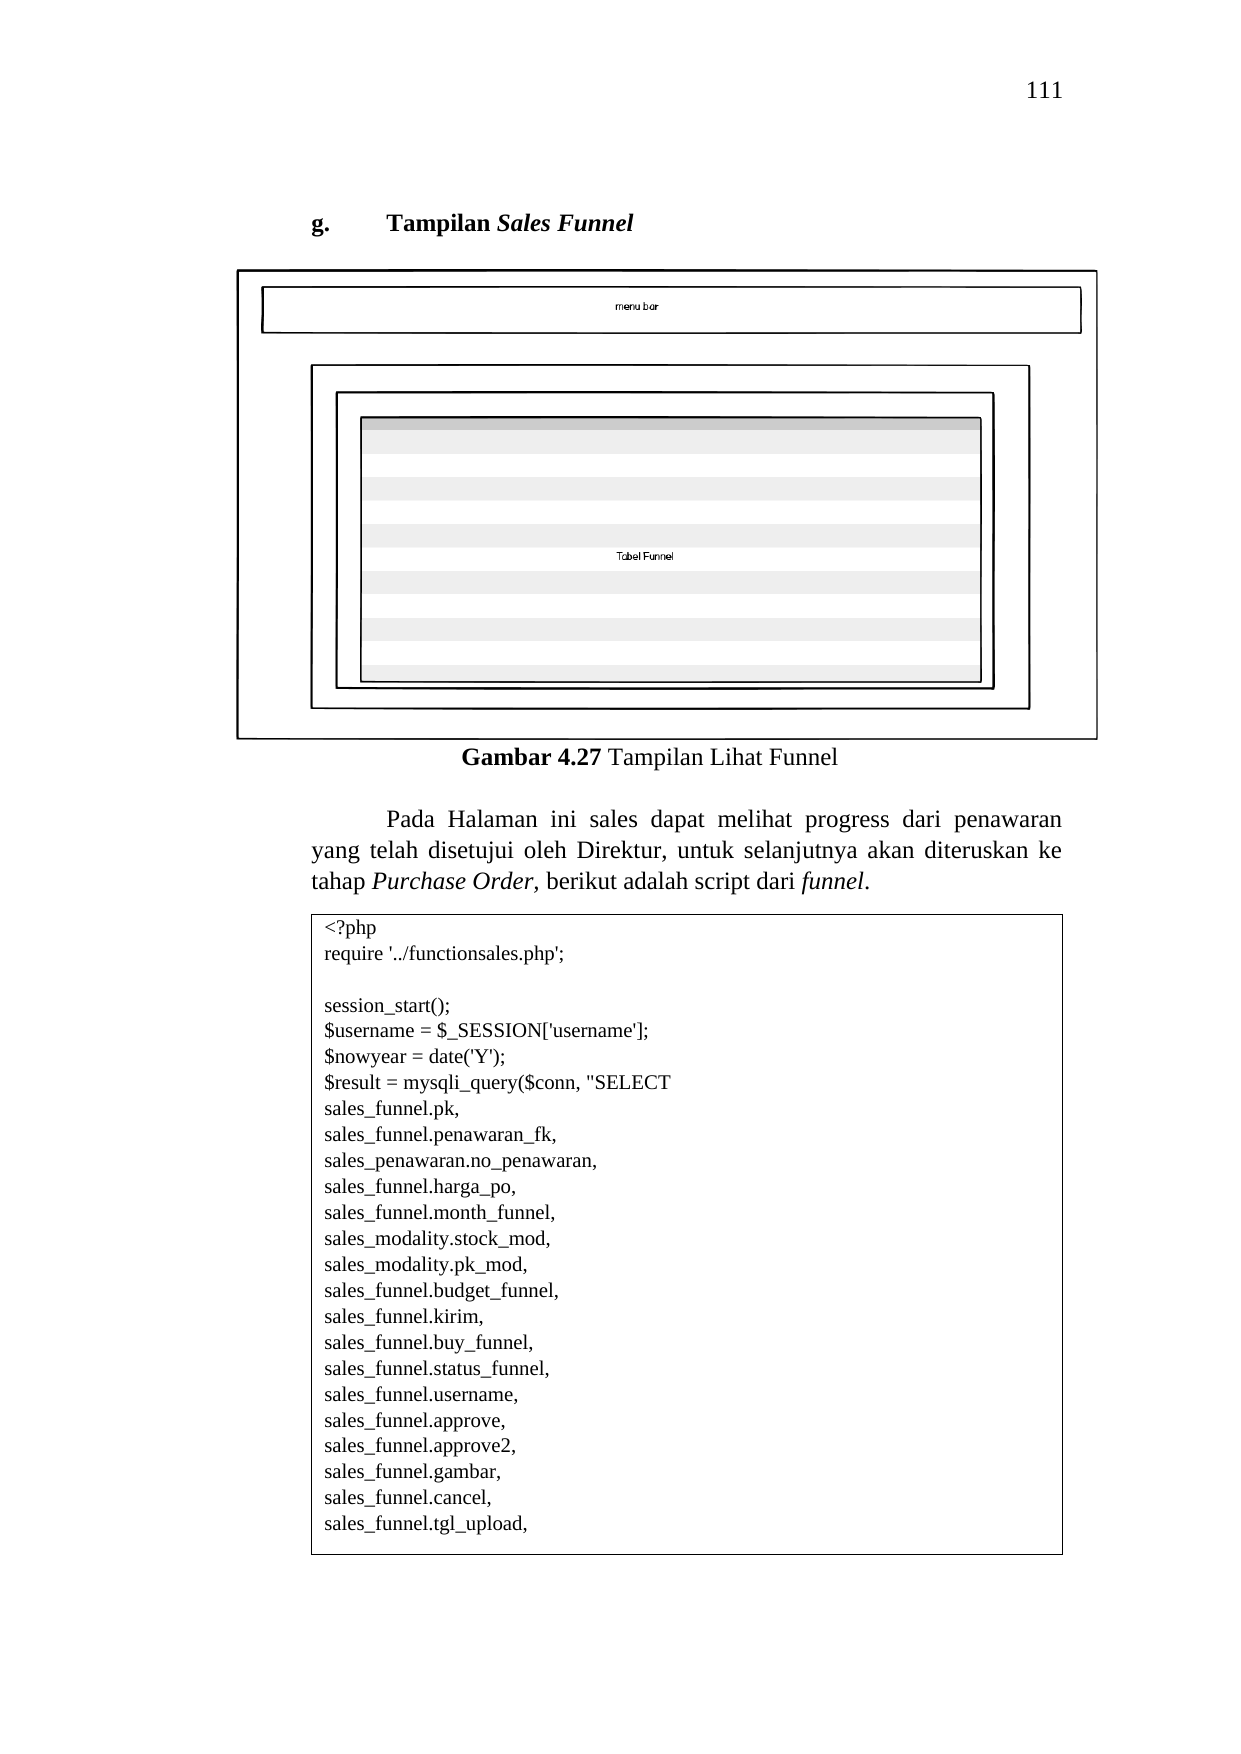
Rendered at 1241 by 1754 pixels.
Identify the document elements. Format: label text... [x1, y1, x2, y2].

list g. Tampilan Sales Funnel [236, 208, 1063, 237]
picture [236, 269, 1098, 740]
list Pada Halaman ini sales dapat melihat progress dari penawaran yang telah disetujui oleh Direktur, untuk selanjutnya akan diteruskan ke tahap Purchase Order, berikut adalah script dari funnel. [311, 804, 1063, 895]
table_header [312, 915, 1062, 1554]
list Gambar 4.27 Tampilan Lihat Funnel [236, 742, 1063, 771]
